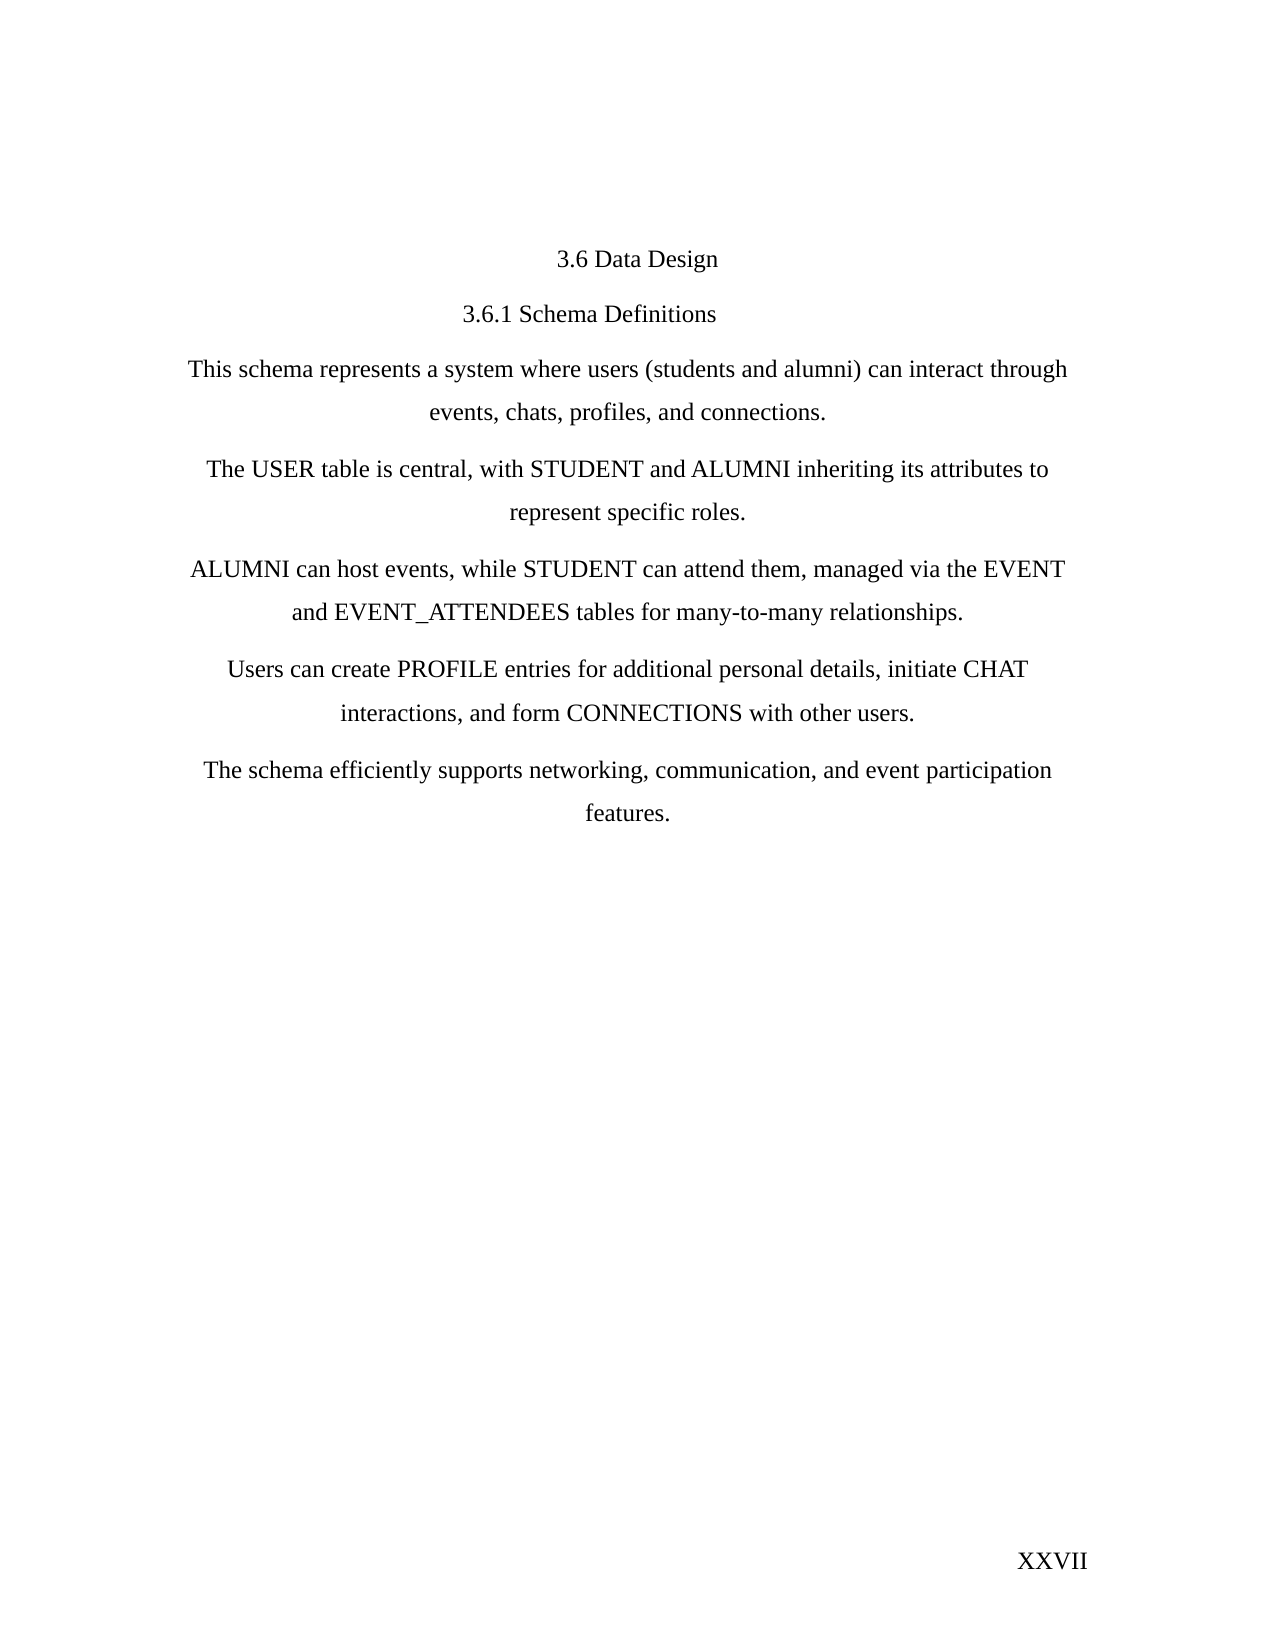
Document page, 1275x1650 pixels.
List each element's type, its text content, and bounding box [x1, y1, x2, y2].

list The schema efficiently supports networking, communication, and event participation features. [136, 755, 1082, 826]
list Users can create PROFILE entries for additional personal details, initiate CHAT interactions, and form CONNECTIONS with other users. [136, 654, 1082, 726]
list ALUMNI can host events, while STUDENT can attend them, managed via the EVENT and EVENT_ATTENDEES tables for many-to-many relationships. [136, 554, 1082, 626]
text 3.6 Data Design [75, 244, 1200, 273]
list This schema represents a system where users (students and alumni) can interact through events, chats, profiles, and connections. [136, 354, 1082, 426]
text 3.6.1 Schema Definitions [97, 299, 1082, 328]
list The USER table is central, with STUDENT and ALUMNI inheriting its attributes to represent specific roles. [136, 454, 1082, 526]
